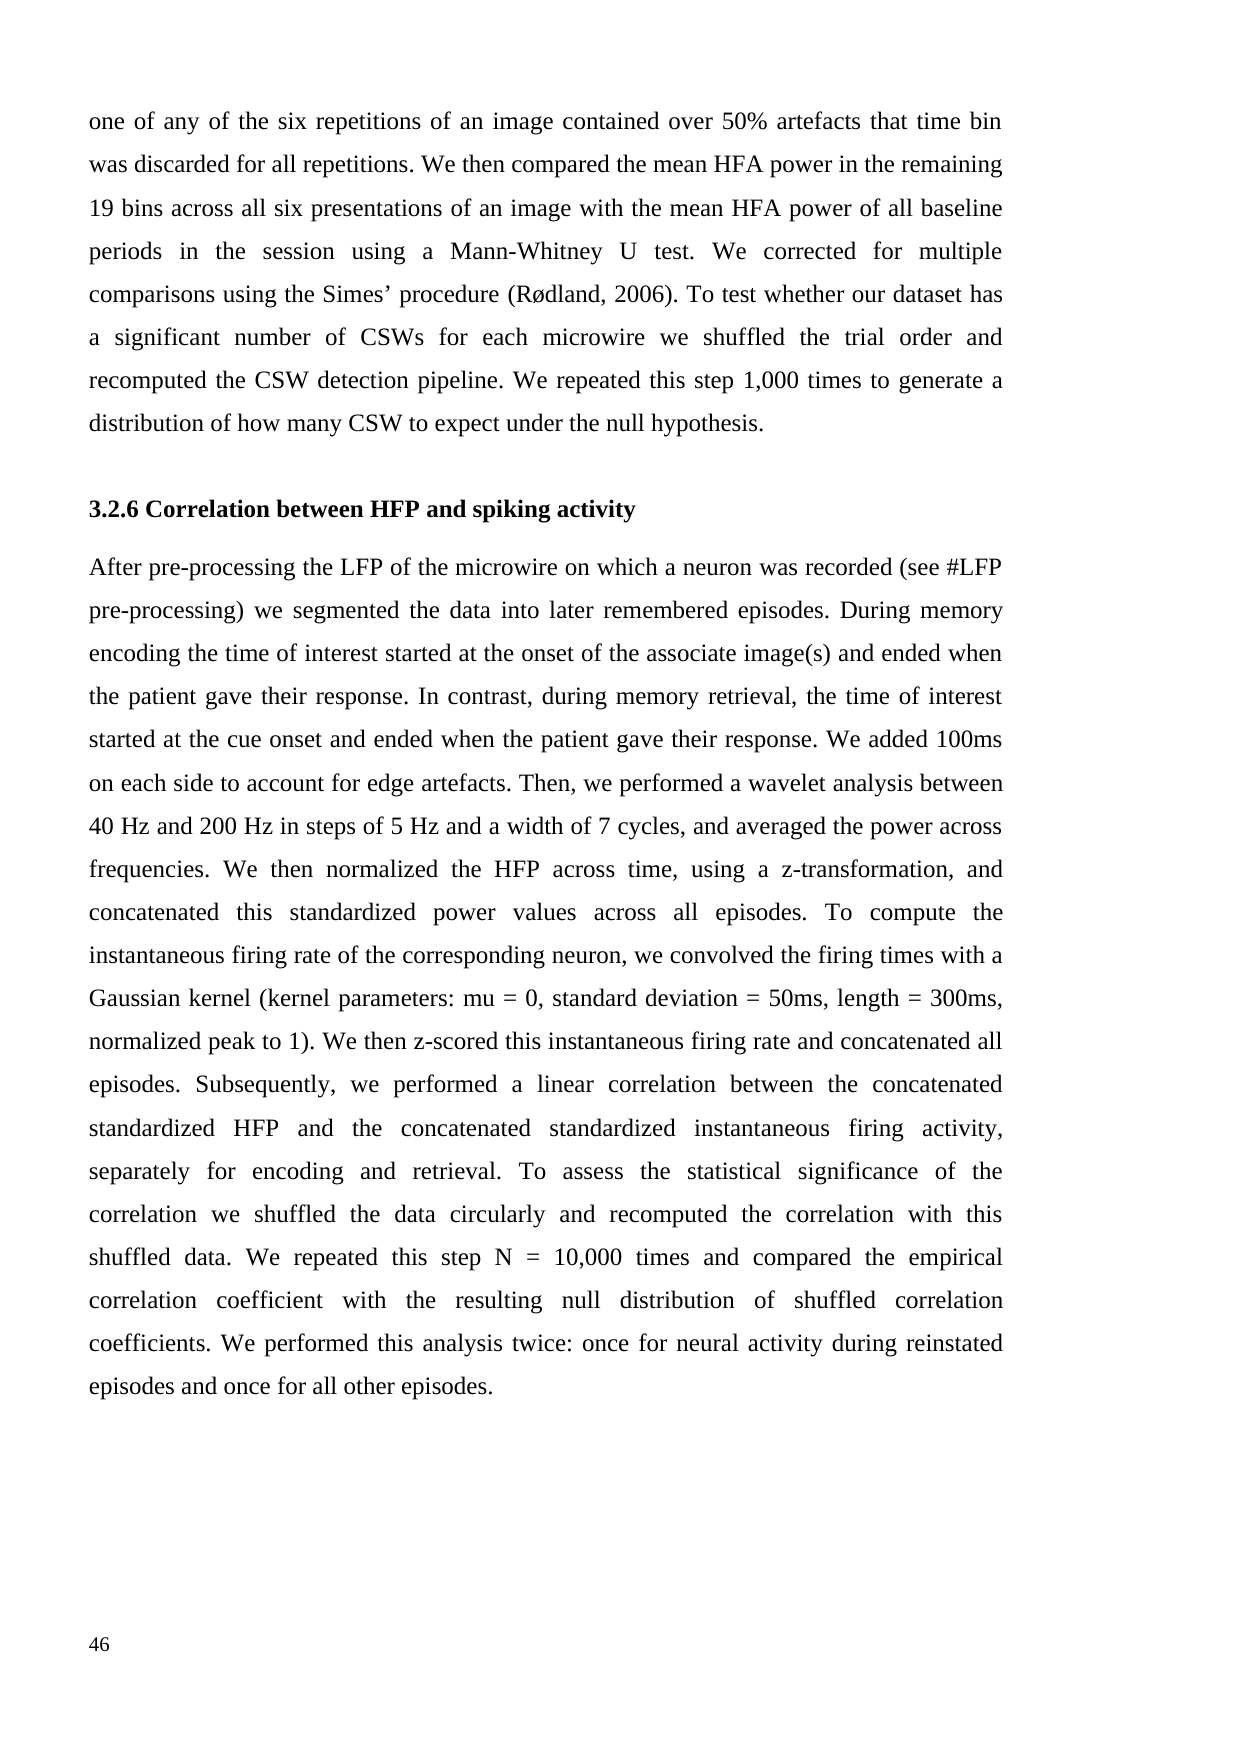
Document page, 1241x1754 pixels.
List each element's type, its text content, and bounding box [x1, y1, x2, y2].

text After pre-processing the LFP of the microwire on which a neuron was recorded (see #LFP pre-processing) we segmented the data into later remembered episodes. During memory encoding the time of interest started at the onset of the associate image(s) and ended when the patient gave their response. In contrast, during memory retrieval, the time of interest started at the cue onset and ended when the patient gave their response. We added 100ms on each side to account for edge artefacts. Then, we performed a wavelet analysis between 40 Hz and 200 Hz in steps of 5 Hz and a width of 7 cycles, and averaged the power across frequencies. We then normalized the HFP across time, using a z-transformation, and concatenated this standardized power values across all episodes. To compute the instantaneous firing rate of the corresponding neuron, we convolved the firing times with a Gaussian kernel (kernel parameters: mu = 0, standard deviation = 50ms, length = 300ms, normalized peak to 1). We then z-scored this instantaneous firing rate and concatenated all episodes. Subsequently, we performed a linear correlation between the concatenated standardized HFP and the concatenated standardized instantaneous firing activity, separately for encoding and retrieval. To assess the statistical significance of the correlation we shuffled the data circularly and recomputed the correlation with this shuffled data. We repeated this step N = 10,000 times and compared the empirical correlation coefficient with the resulting null distribution of shuffled correlation coefficients. We performed this analysis twice: once for neural activity during reinstated episodes and once for all other episodes. [89, 552, 1004, 1400]
subtitle 3.2.6 Correlation between HFP and spiking activity [89, 494, 1004, 523]
